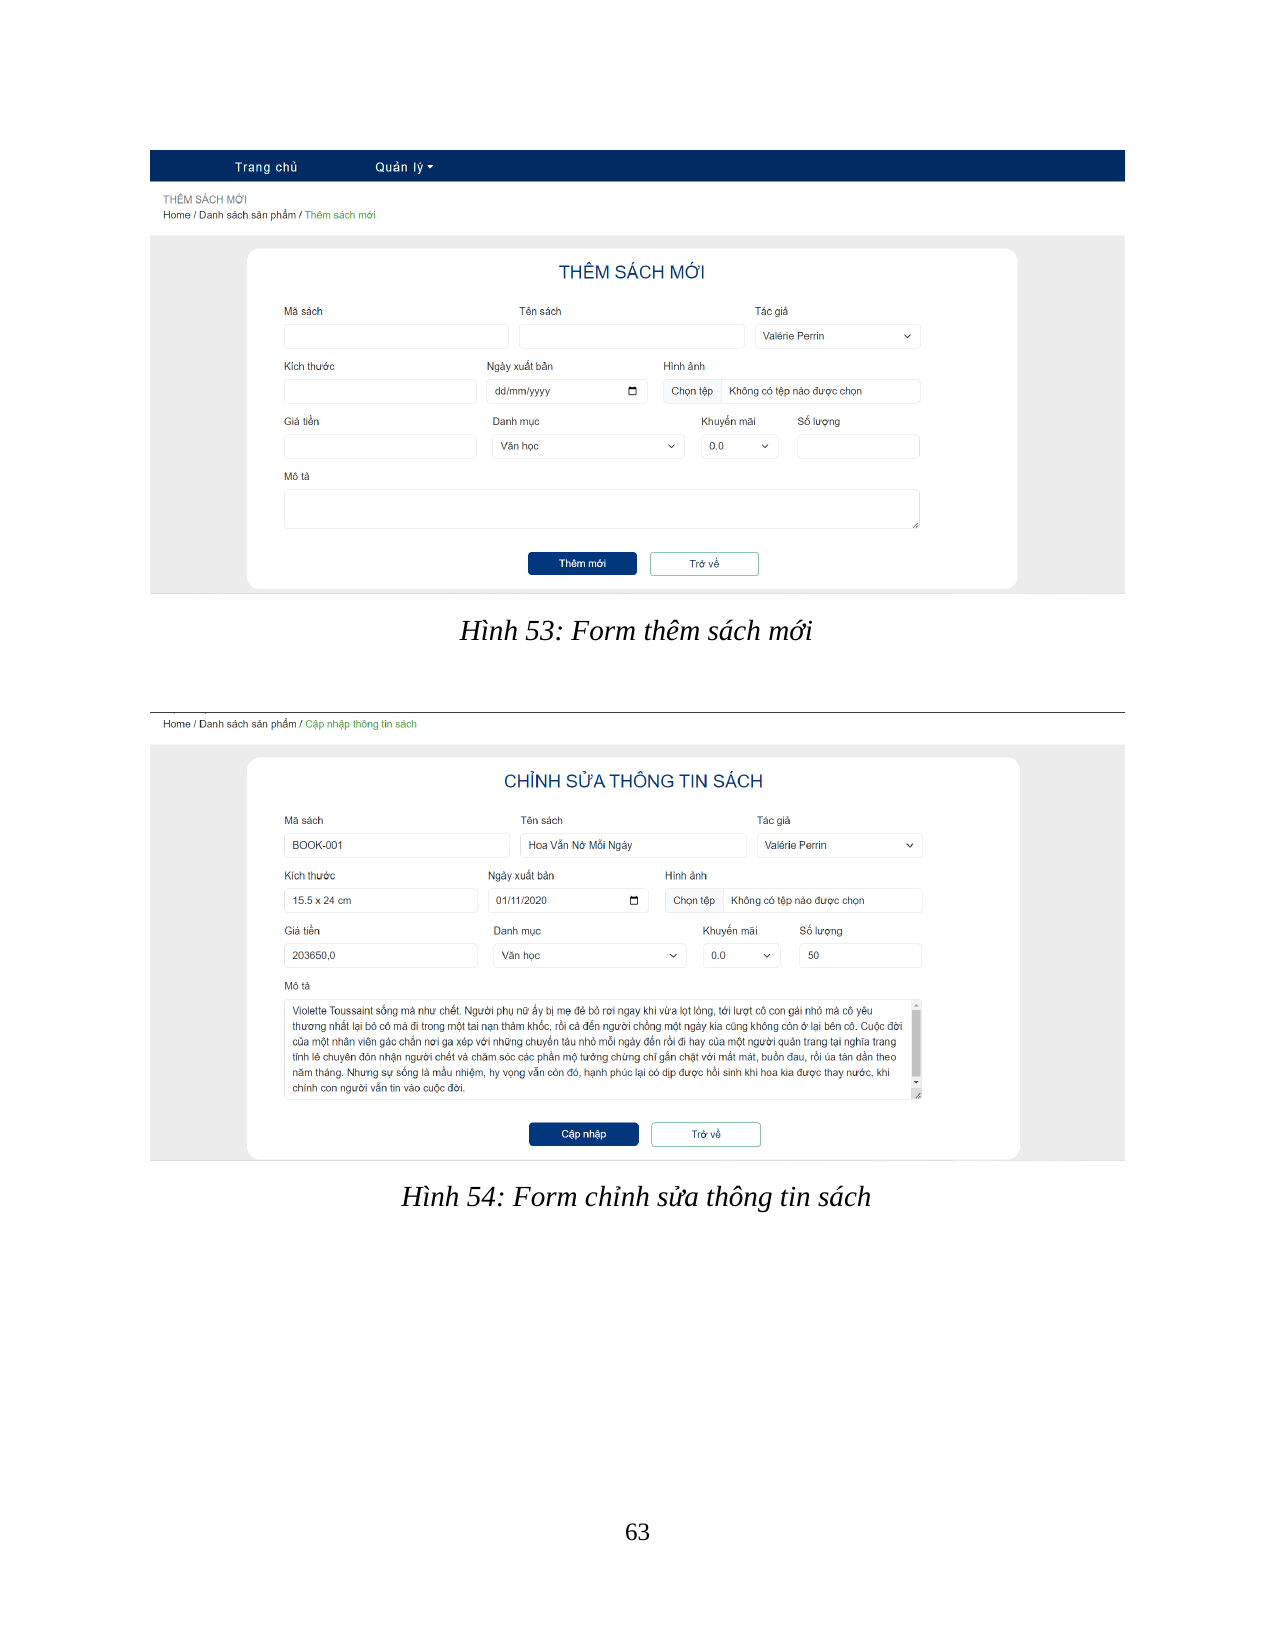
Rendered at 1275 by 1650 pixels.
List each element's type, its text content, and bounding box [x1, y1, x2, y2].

text Hình 53: Form thêm sách mới [150, 613, 1125, 646]
picture [150, 150, 1125, 594]
text Hình 54: Form chỉnh sửa thông tin sách [150, 1179, 1125, 1213]
picture [150, 712, 1125, 1161]
